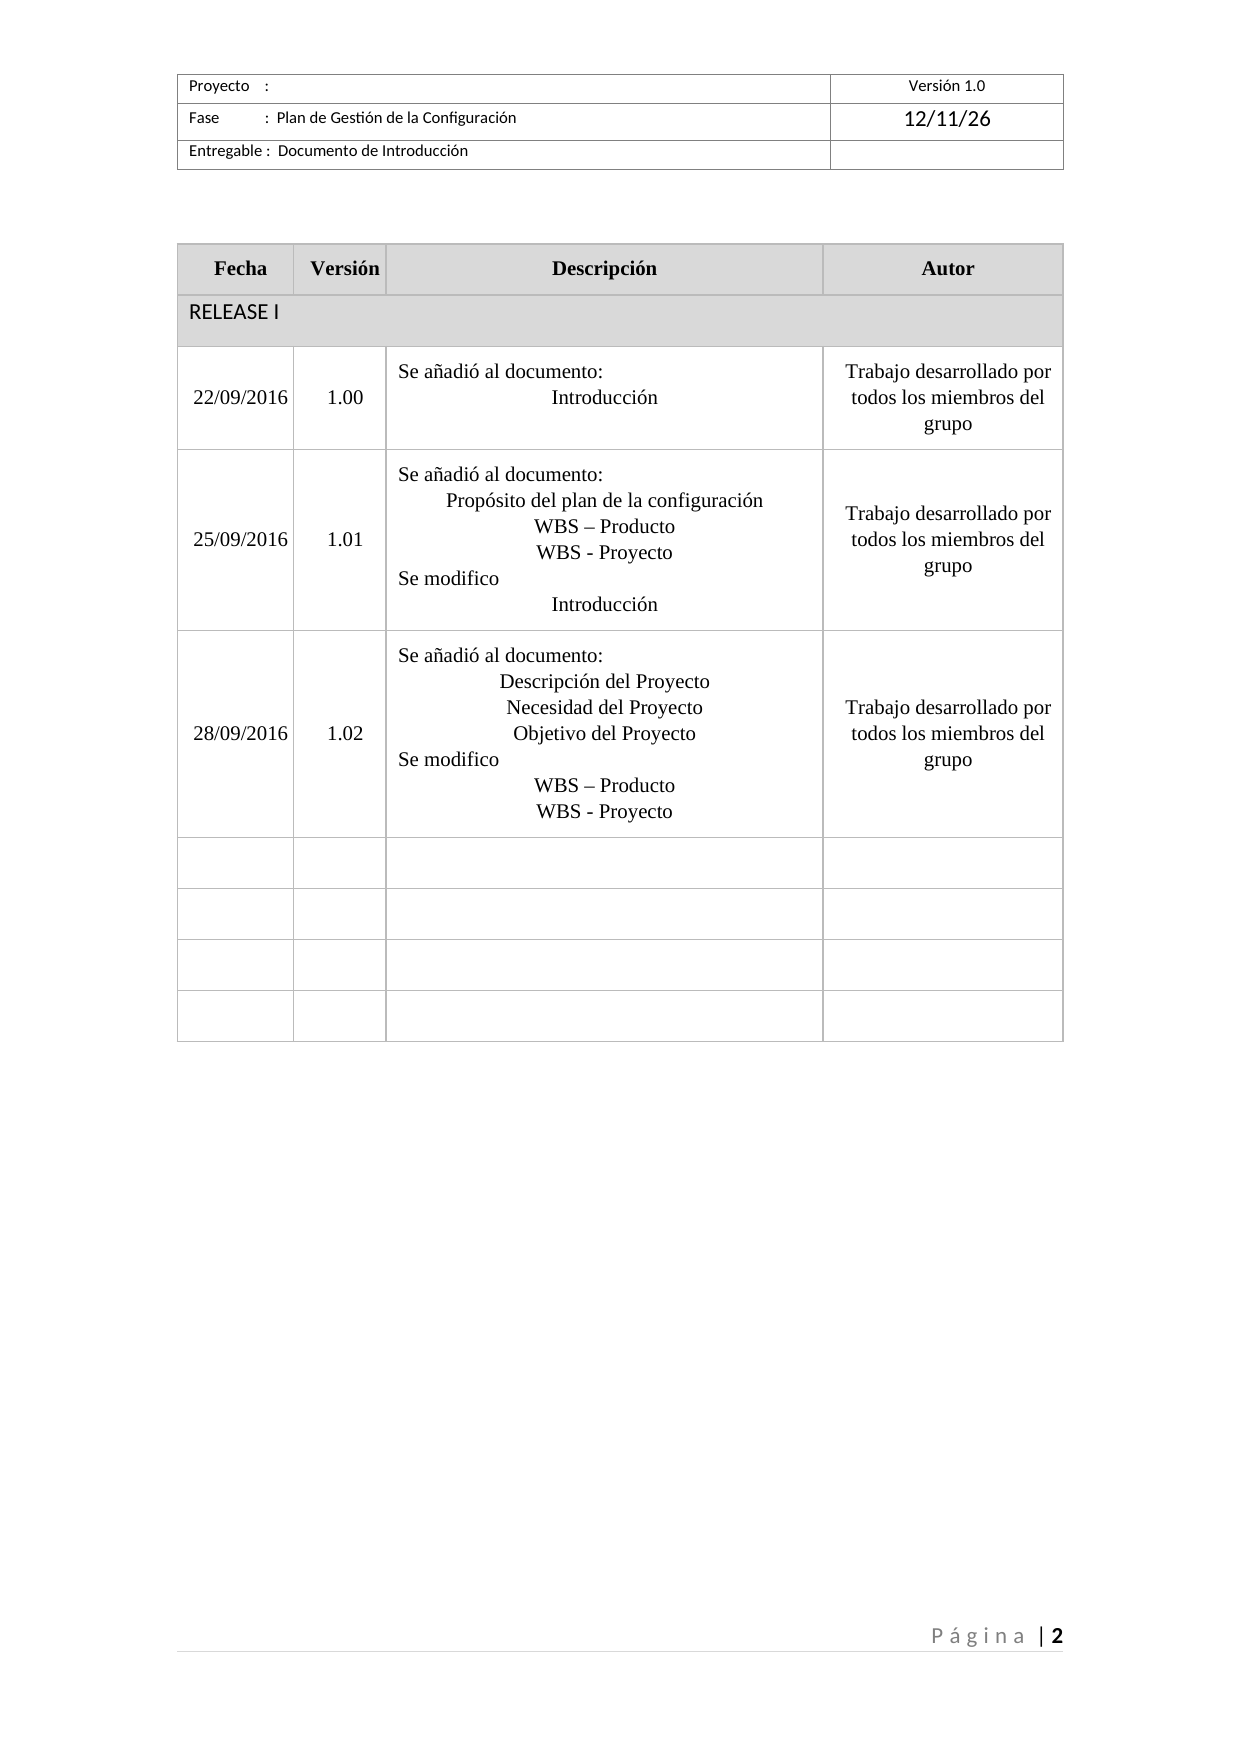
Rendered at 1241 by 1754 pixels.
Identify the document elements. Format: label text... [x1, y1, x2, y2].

table_header Descripción [387, 245, 822, 294]
table_cell [824, 940, 1062, 989]
table_cell [294, 838, 385, 887]
table_cell Se añadió al documento: Propósito del plan de la configuración WBS – Producto WBS - Proyecto Se modifico Introducción [387, 450, 822, 629]
table_cell [178, 838, 293, 887]
table_cell Trabajo desarrollado por todos los miembros del grupo [824, 450, 1062, 629]
table_cell Trabajo desarrollado por todos los miembros del grupo [824, 631, 1062, 836]
table_cell [178, 991, 293, 1041]
table_cell RELEASE I [178, 296, 1062, 346]
table_cell Se añadió al documento: Descripción del Proyecto Necesidad del Proyecto Objetivo del Proyecto Se modifico WBS – Producto WBS - Proyecto [387, 631, 822, 836]
table_cell [178, 889, 293, 938]
table_header Fecha [178, 245, 293, 294]
table_cell [294, 991, 385, 1041]
table_cell [178, 940, 293, 989]
table_cell [387, 889, 822, 938]
table_cell [824, 889, 1062, 938]
table_cell [387, 940, 822, 989]
table_cell [294, 889, 385, 938]
table_cell 1.01 [294, 450, 385, 629]
table_cell [387, 991, 822, 1041]
table_cell 25/09/2016 [178, 450, 293, 629]
table_cell Se añadió al documento: Introducción [387, 347, 822, 449]
table_cell 22/09/2016 [178, 347, 293, 449]
table_cell 1.02 [294, 631, 385, 836]
table_cell 1.00 [294, 347, 385, 449]
table_header Autor [824, 245, 1062, 294]
table_cell Trabajo desarrollado por todos los miembros del grupo [824, 347, 1062, 449]
table_cell [294, 940, 385, 989]
table_cell [387, 838, 822, 887]
table_cell 28/09/2016 [178, 631, 293, 836]
table_cell [824, 838, 1062, 887]
table_header Versión [294, 245, 385, 294]
table_cell [824, 991, 1062, 1041]
